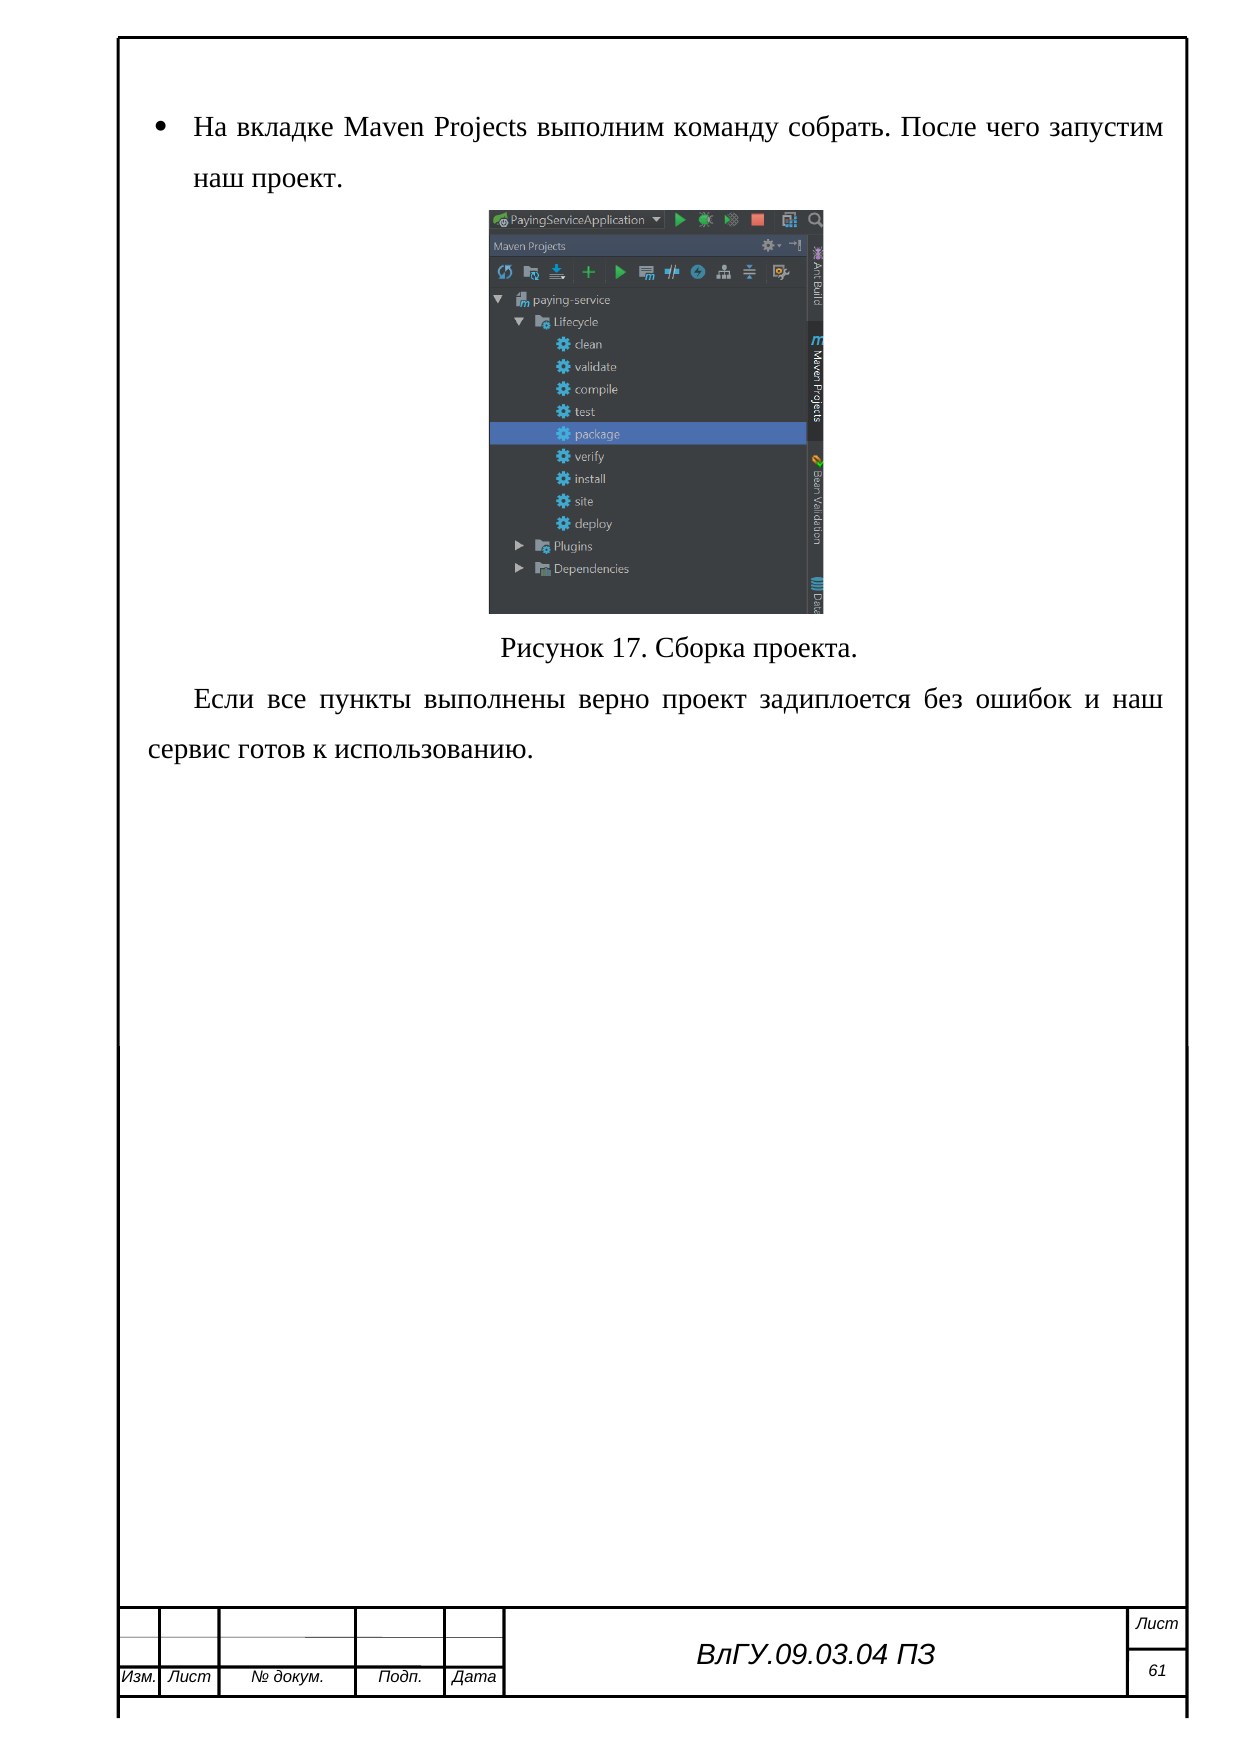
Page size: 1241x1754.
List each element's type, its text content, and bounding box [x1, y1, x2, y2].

picture [488, 210, 824, 614]
text Если все пункты выполнены верно проект задиплоется без ошибок и наш сервис готов к использованию. [148, 681, 1164, 765]
list На вкладке Maven Projects выполним команду собрать. После чего запустим наш проект. [156, 109, 1164, 193]
